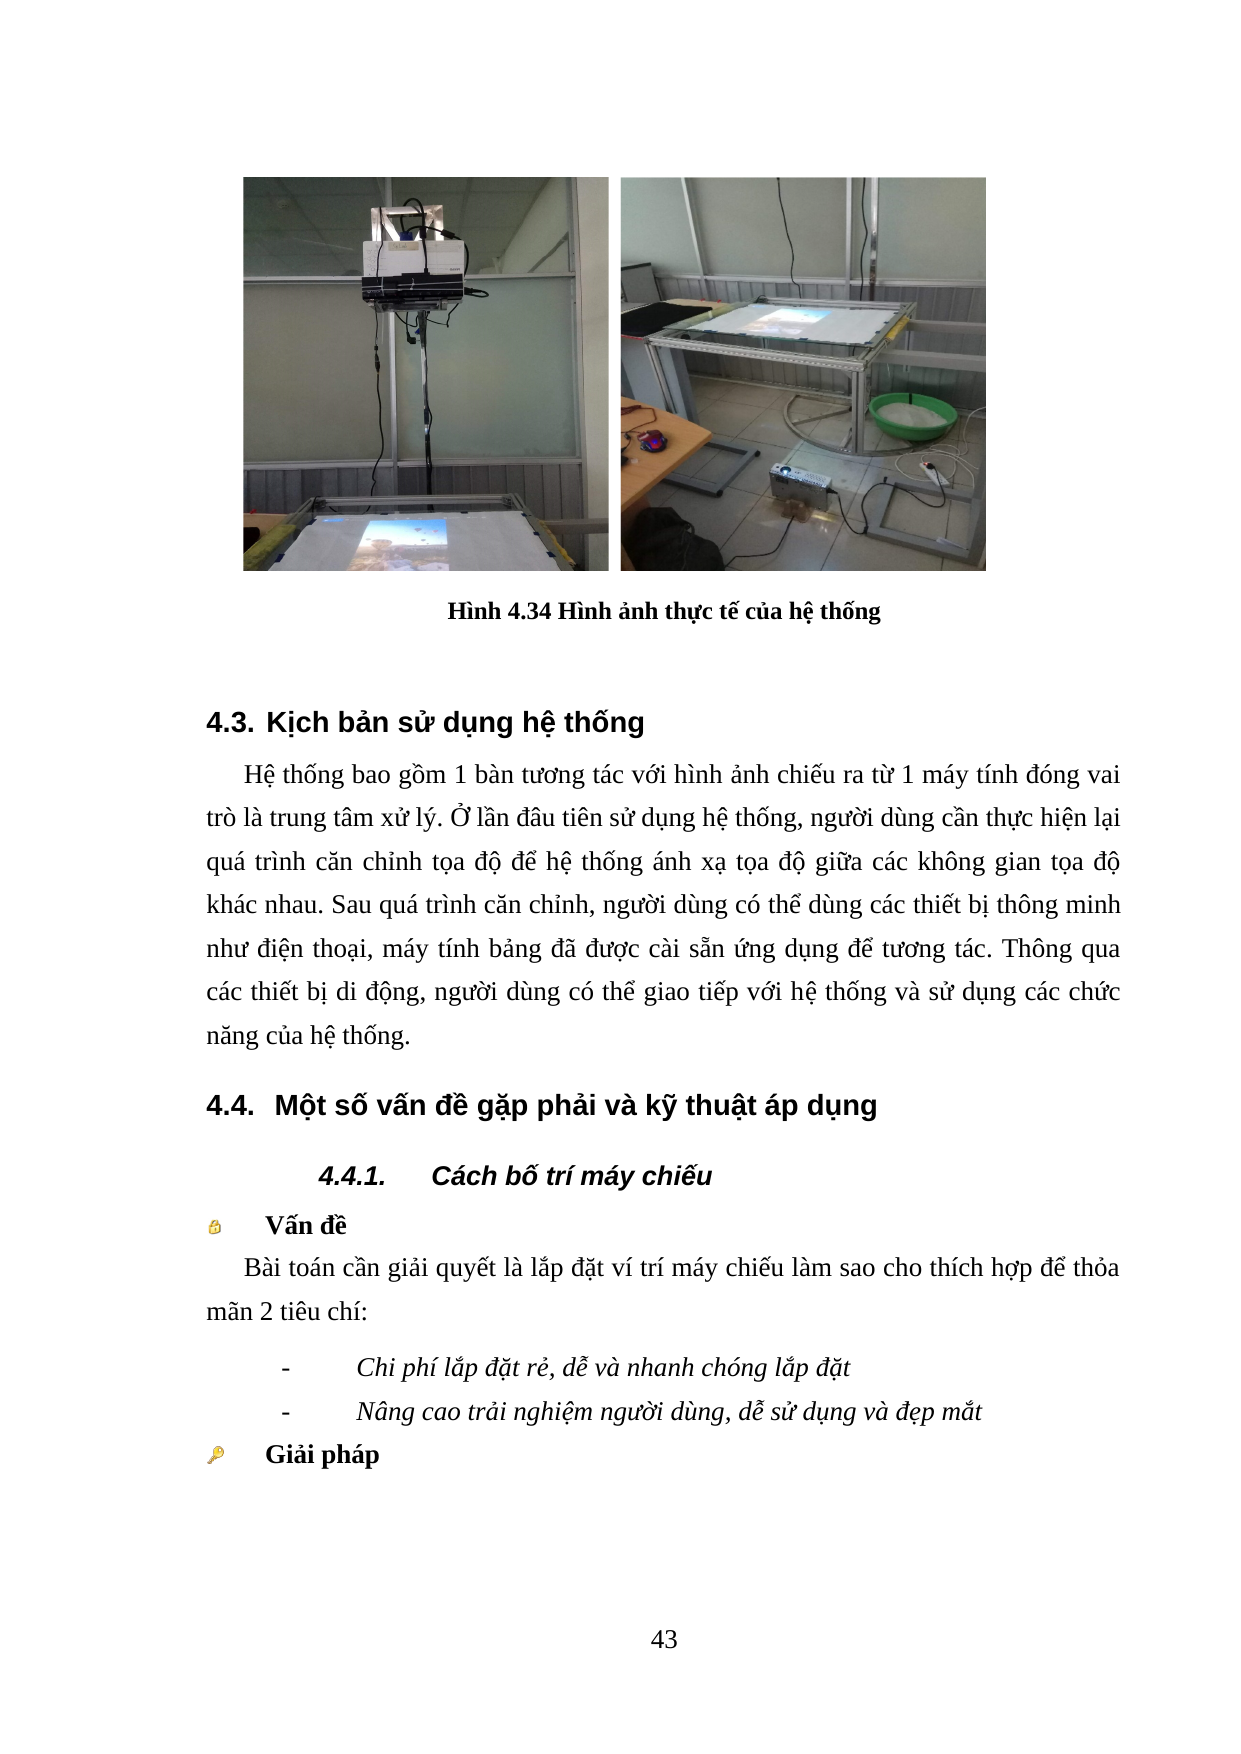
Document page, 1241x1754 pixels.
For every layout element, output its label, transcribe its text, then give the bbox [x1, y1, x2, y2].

text Vấn đề [206, 1209, 1122, 1241]
subtitle Kịch bản sử dụng hệ thống [206, 705, 1122, 738]
picture [621, 178, 986, 571]
picture [243, 177, 609, 571]
text Bài toán cần giải quyết là lắp đặt ví trí máy chiếu làm sao cho thích hợp để thỏa mãn 2 tiêu chí: [206, 1251, 1122, 1326]
text Giải pháp [206, 1438, 1122, 1469]
picture [207, 1446, 224, 1464]
subtitle Cách bố trí máy chiếu [281, 1159, 1122, 1191]
subtitle Nâng cao trải nghiệm người dùng, dễ sử dụng và đẹp mắt [244, 1394, 1122, 1426]
subtitle Chi phí lắp đặt rẻ, dễ và nhanh chóng lắp đặt [244, 1351, 1122, 1382]
subtitle Một số vấn đề gặp phải và kỹ thuật áp dụng [206, 1088, 1122, 1121]
picture [207, 1218, 222, 1235]
text Hệ thống bao gồm 1 bàn tương tác với hình ảnh chiếu ra từ 1 máy tính đóng vai trò là trung tâm xử lý. Ở lần đâu tiên sử dụng hệ thống, người dùng cần thực hiện lại quá trình căn chỉnh tọa độ để hệ thống ánh xạ tọa độ giữa các không gian tọa độ khác nhau. Sau quá trình căn chỉnh, người dùng có thể dùng các thiết bị thông minh như điện thoại, máy tính bảng đã được cài sẵn ứng dụng để tương tác. Thông qua các thiết bị di động, người dùng có thể giao tiếp với hệ thống và sử dụng các chức năng của hệ thống. [206, 758, 1122, 1050]
